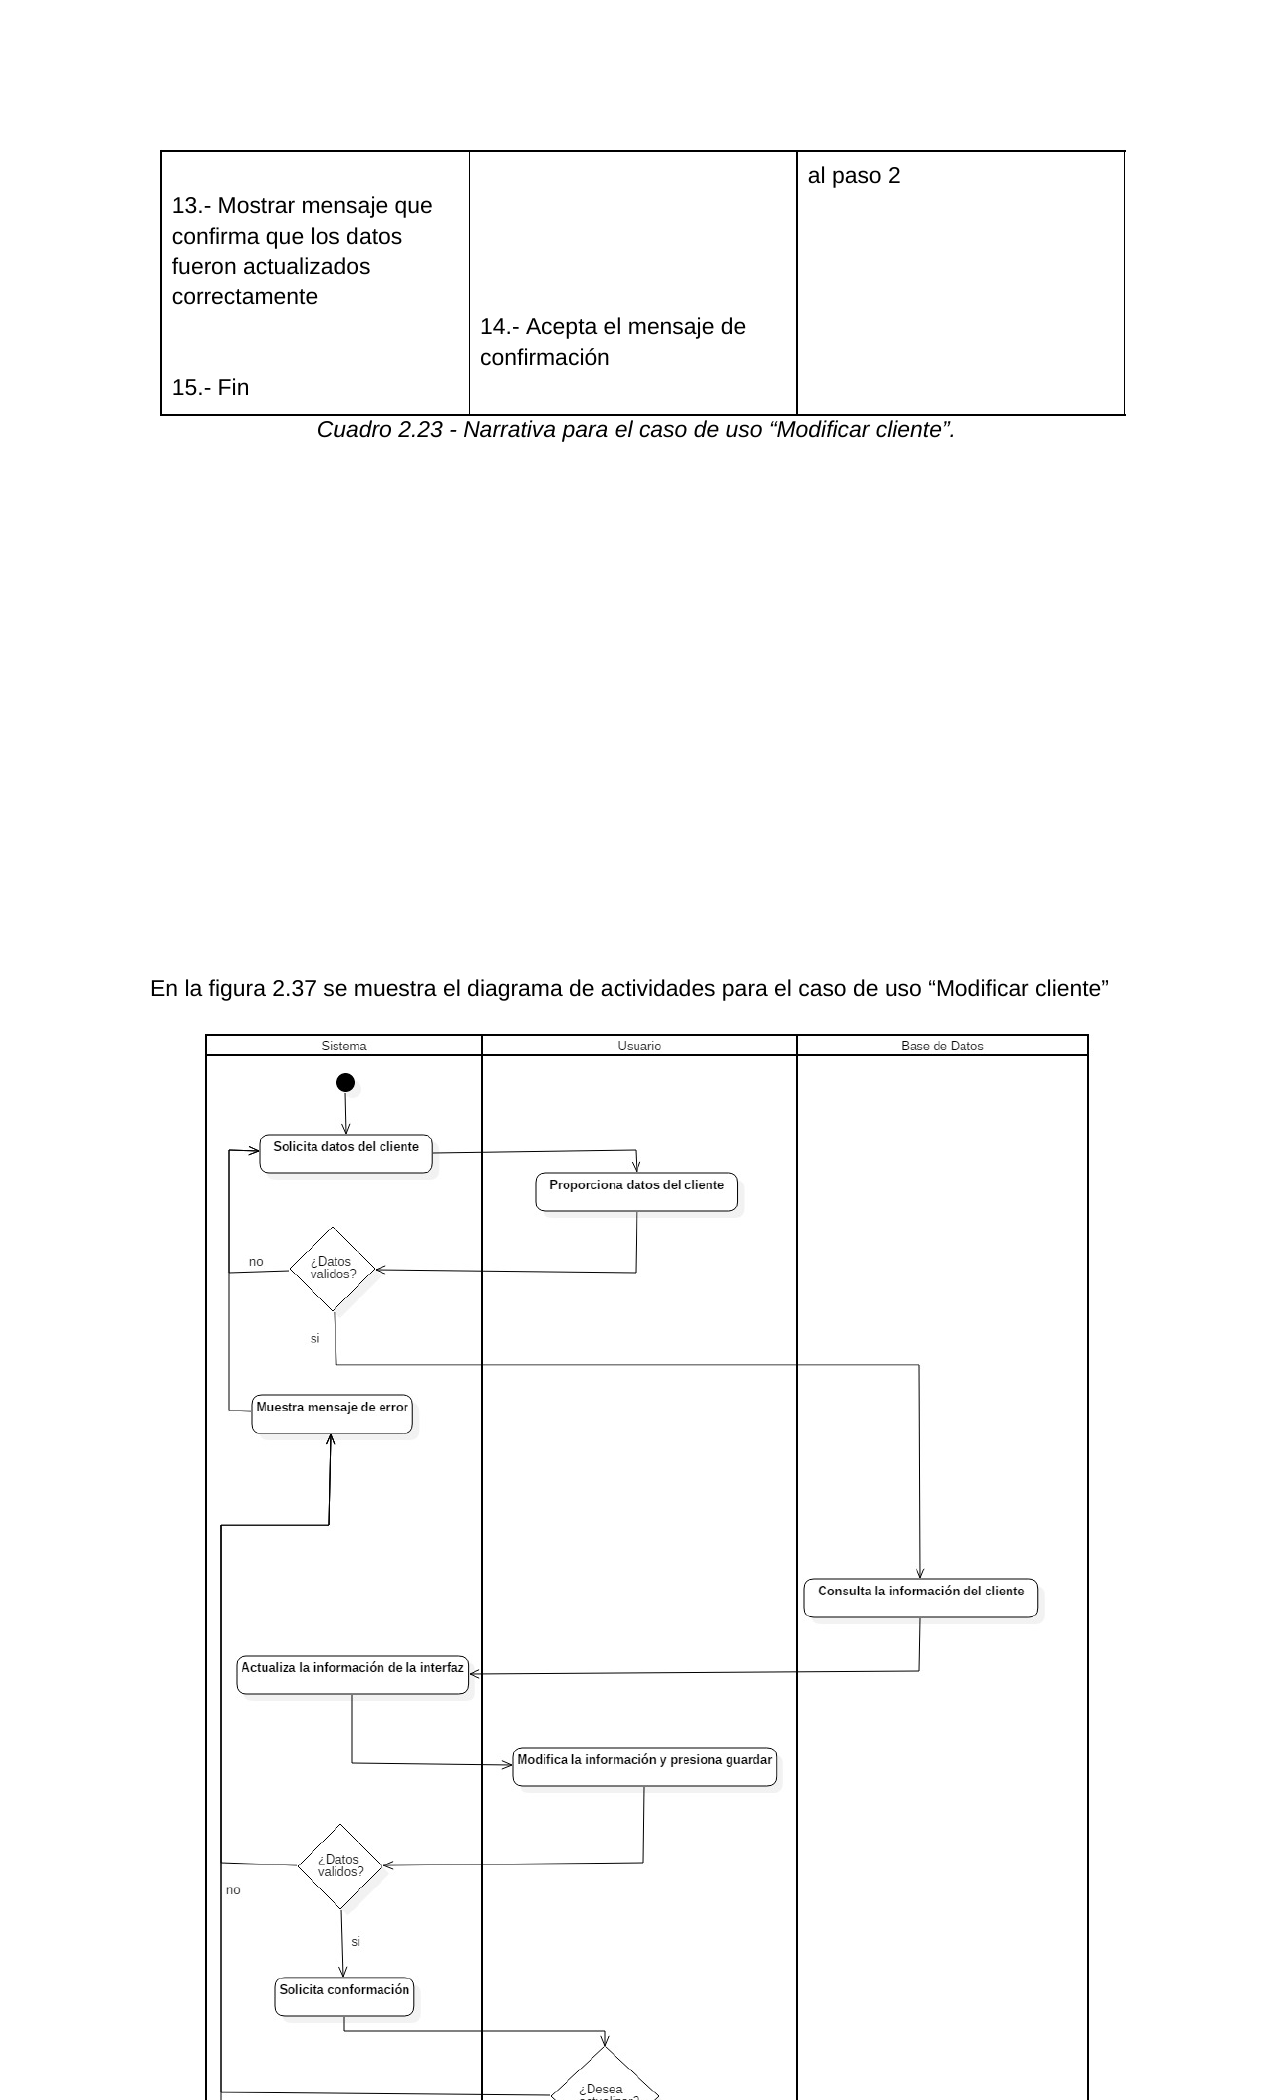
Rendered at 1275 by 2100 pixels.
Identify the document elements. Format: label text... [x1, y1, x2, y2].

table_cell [162, 152, 469, 414]
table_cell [470, 152, 796, 414]
picture [196, 1025, 1125, 2100]
text Cuadro 2.23 - Narrativa para el caso de uso “Modificar cliente”. [150, 416, 1125, 442]
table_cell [798, 152, 1124, 414]
text En la figura 2.37 se muestra el diagrama de actividades para el caso de uso “Modificar cliente” [150, 974, 1125, 1001]
